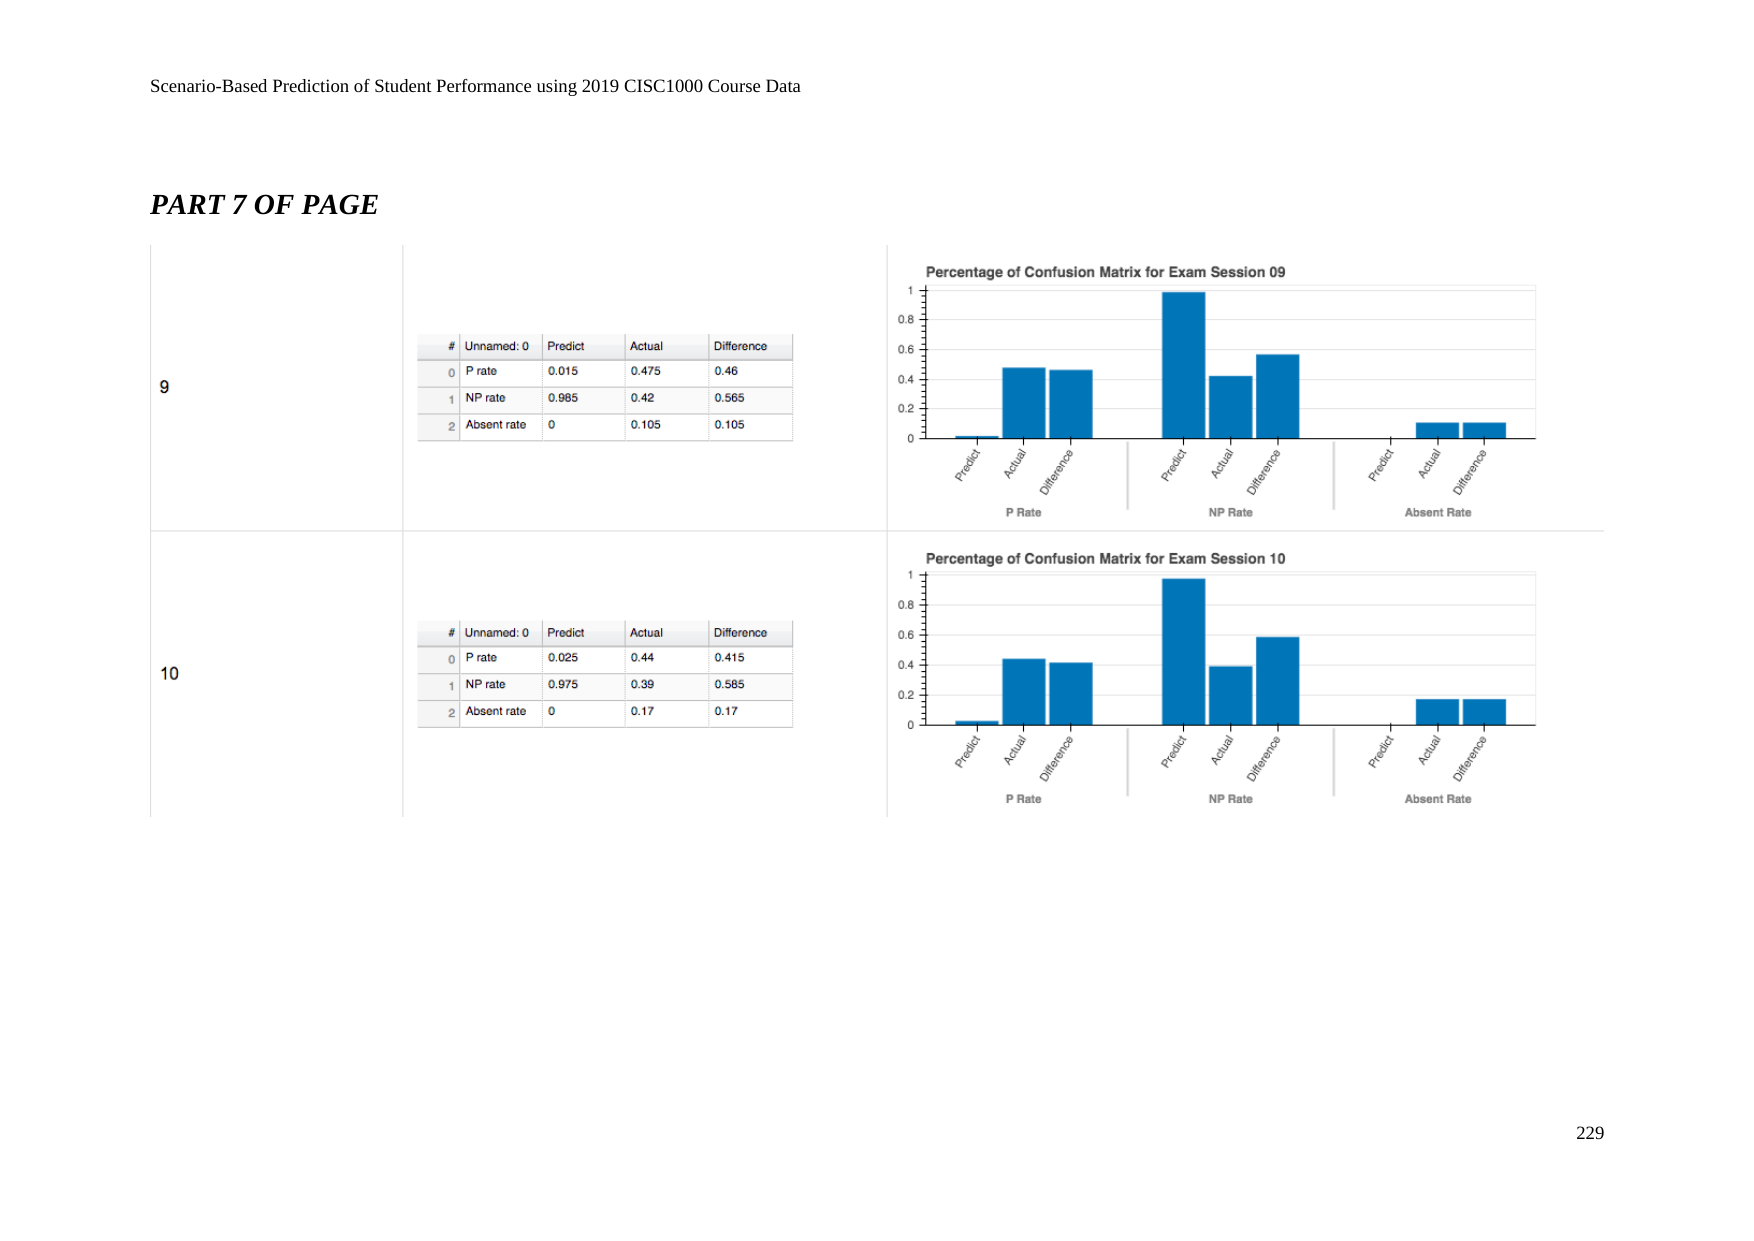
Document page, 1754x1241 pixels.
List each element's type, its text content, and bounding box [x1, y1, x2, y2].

picture [150, 245, 1604, 817]
text Part 7 of page [150, 187, 1604, 221]
